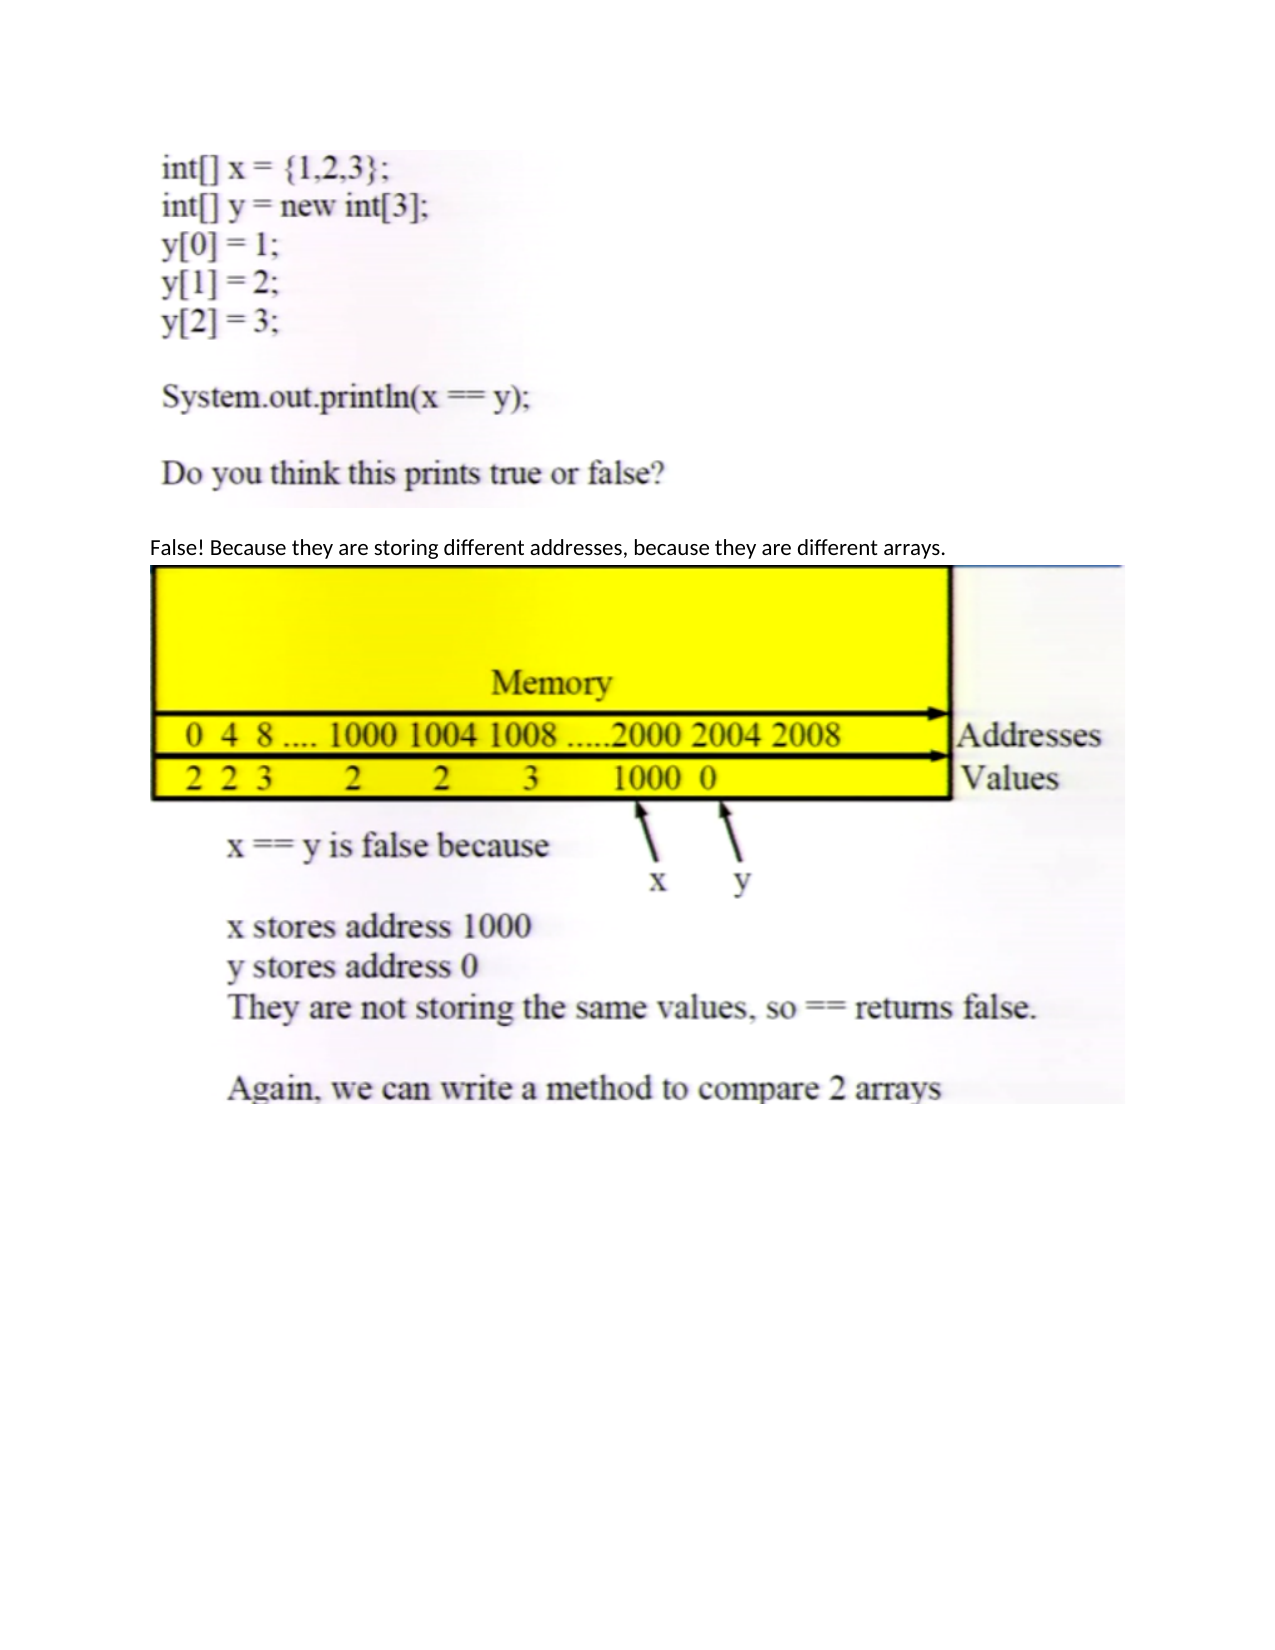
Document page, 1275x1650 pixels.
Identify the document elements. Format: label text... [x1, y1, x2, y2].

picture [150, 150, 709, 508]
text False! Because they are storing different addresses, because they are different arrays. [150, 533, 1125, 565]
picture [150, 565, 1125, 1104]
